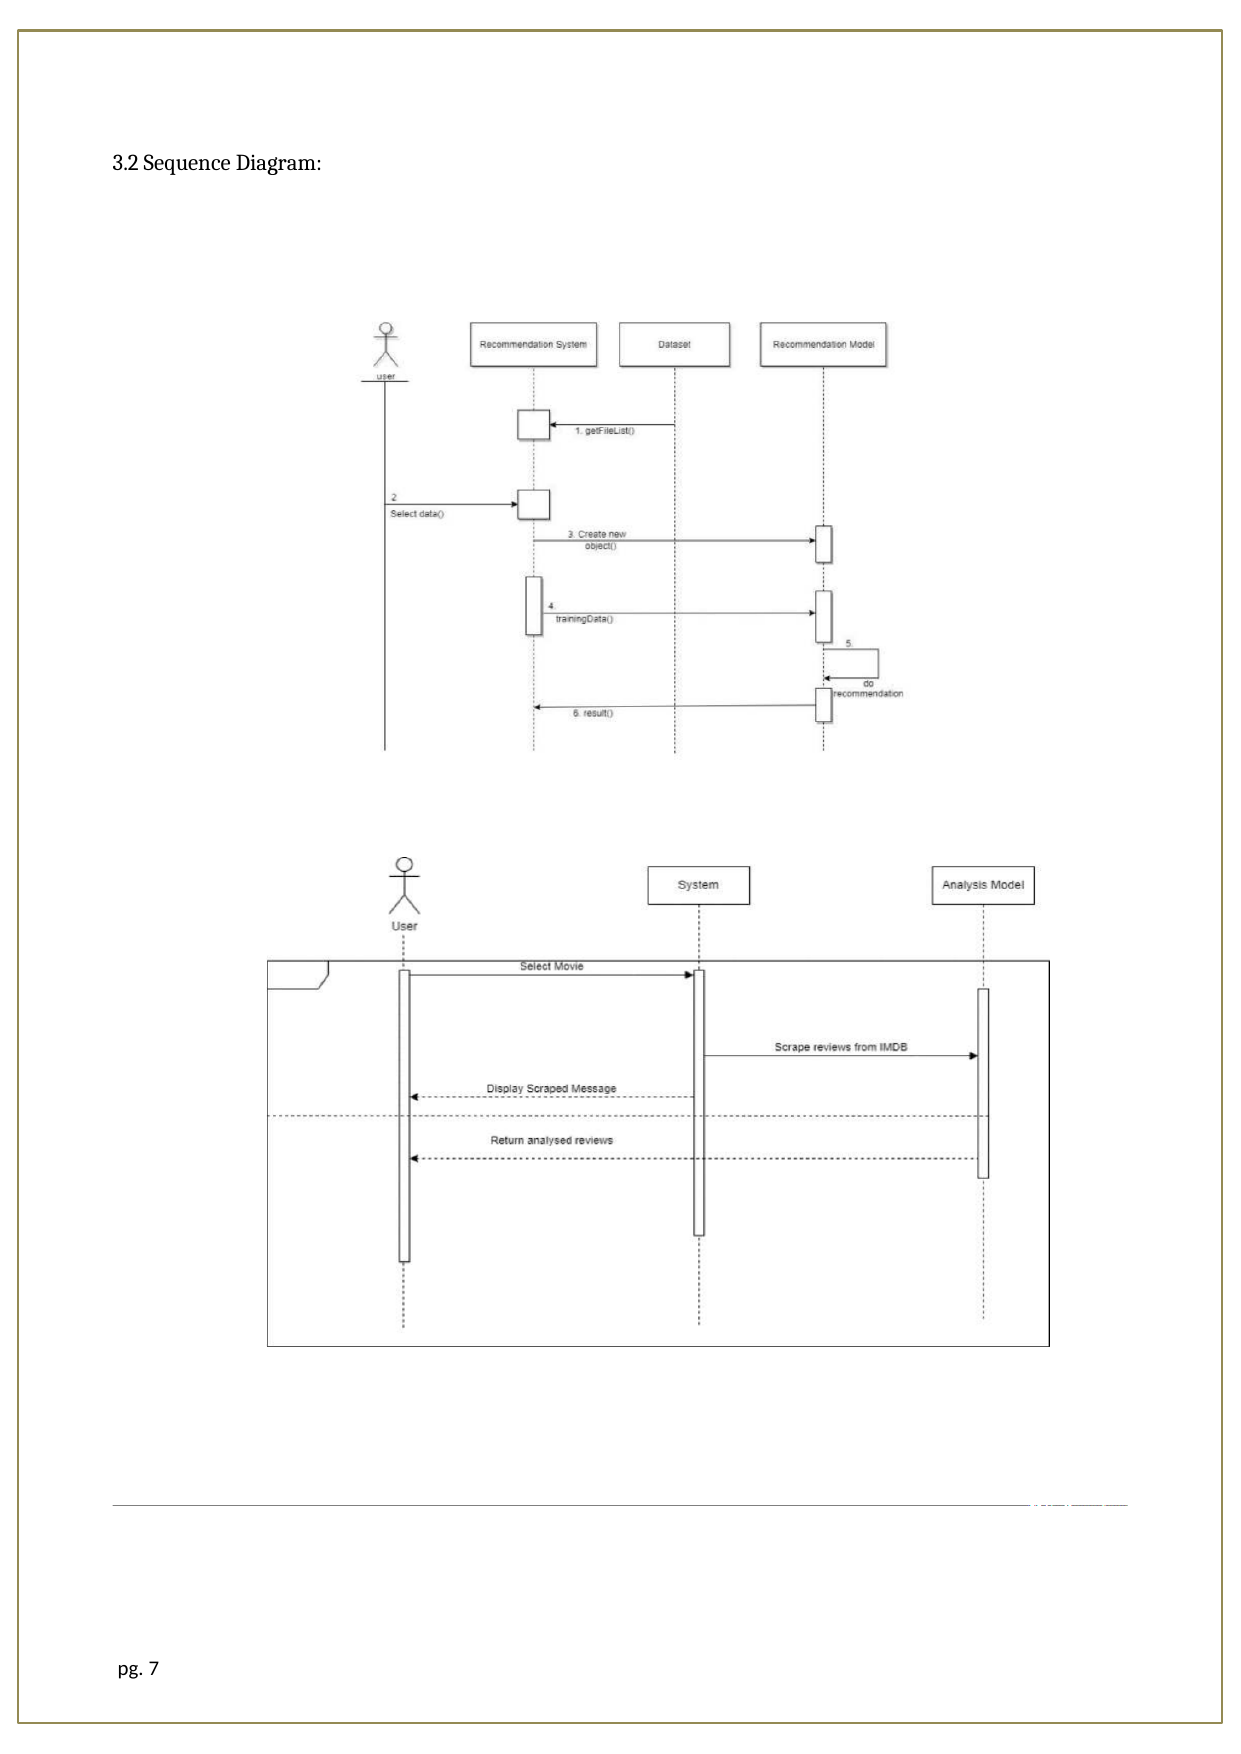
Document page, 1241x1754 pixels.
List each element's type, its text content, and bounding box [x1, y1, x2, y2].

text 3.2 Sequence Diagram: [112, 150, 1128, 178]
picture [112, 178, 1128, 1506]
